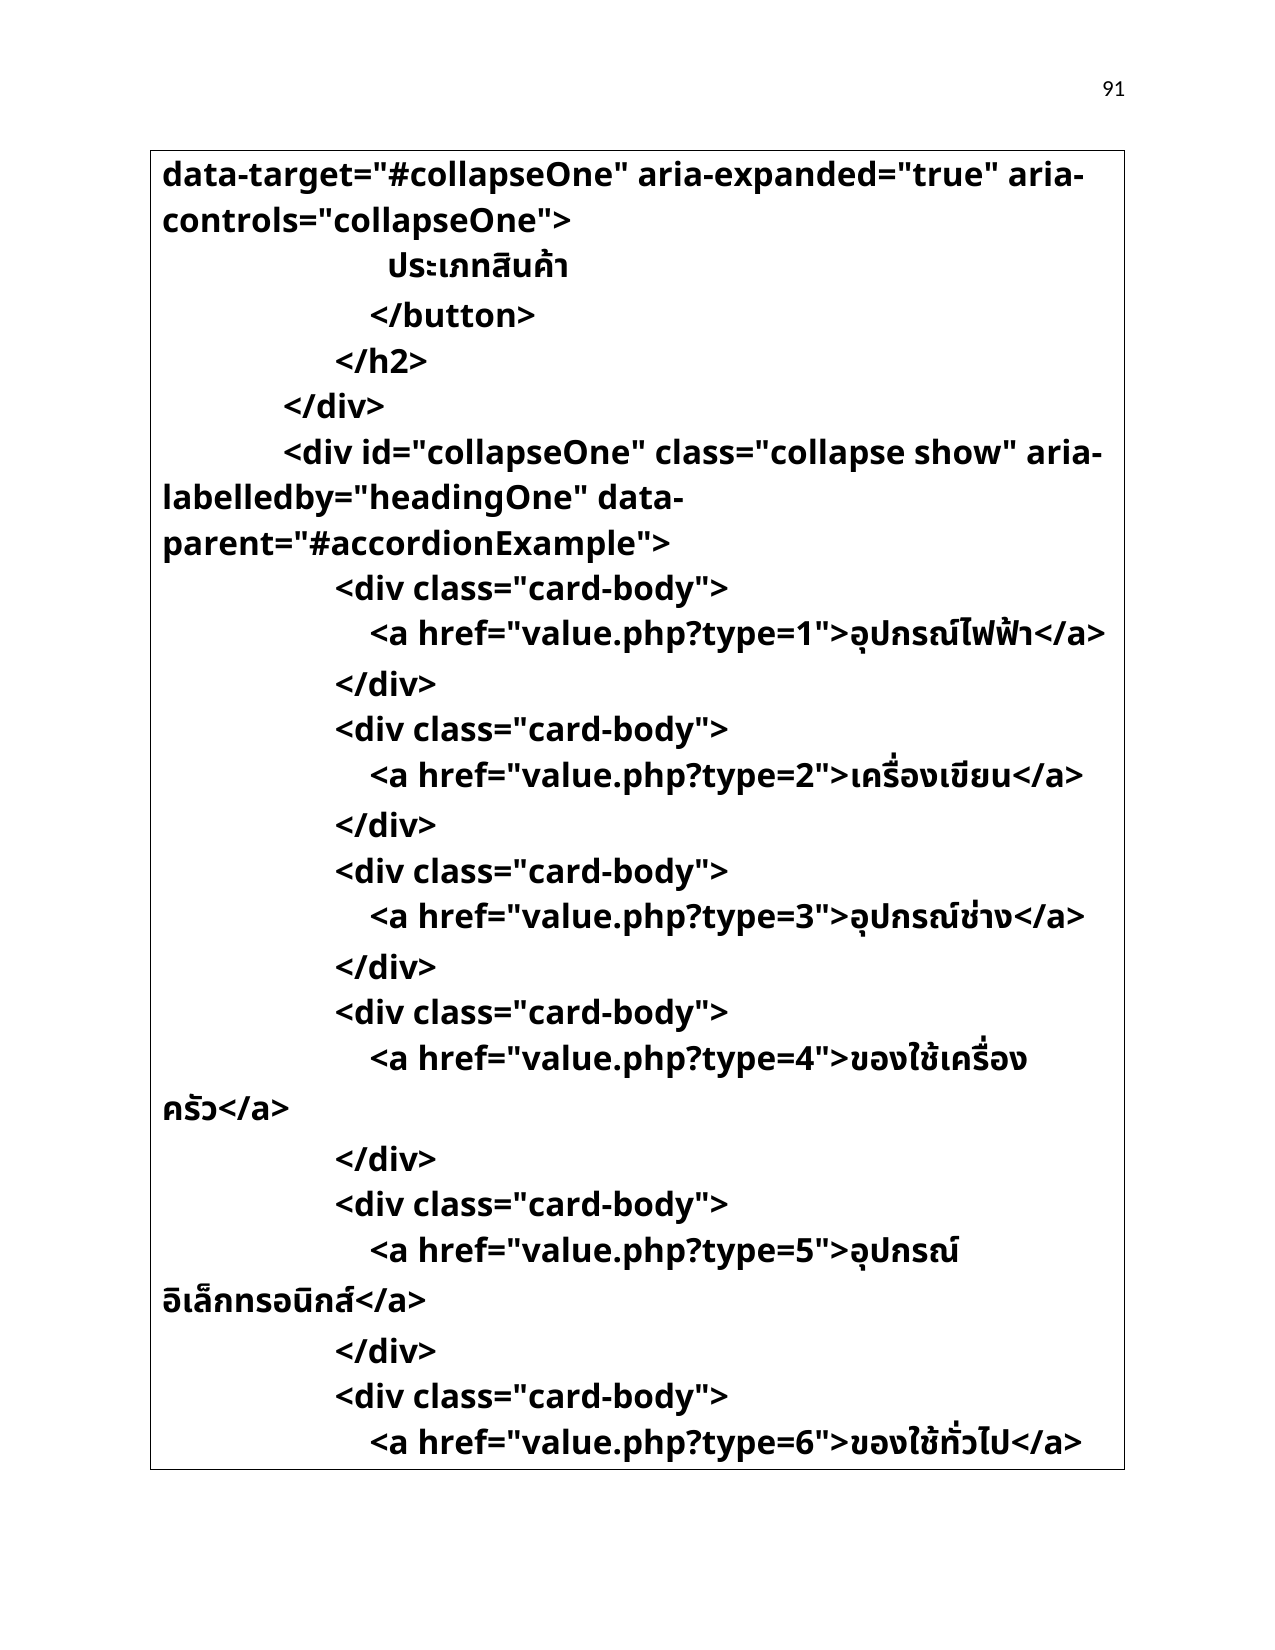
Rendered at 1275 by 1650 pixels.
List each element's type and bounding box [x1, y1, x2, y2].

table_header [151, 151, 1124, 1469]
